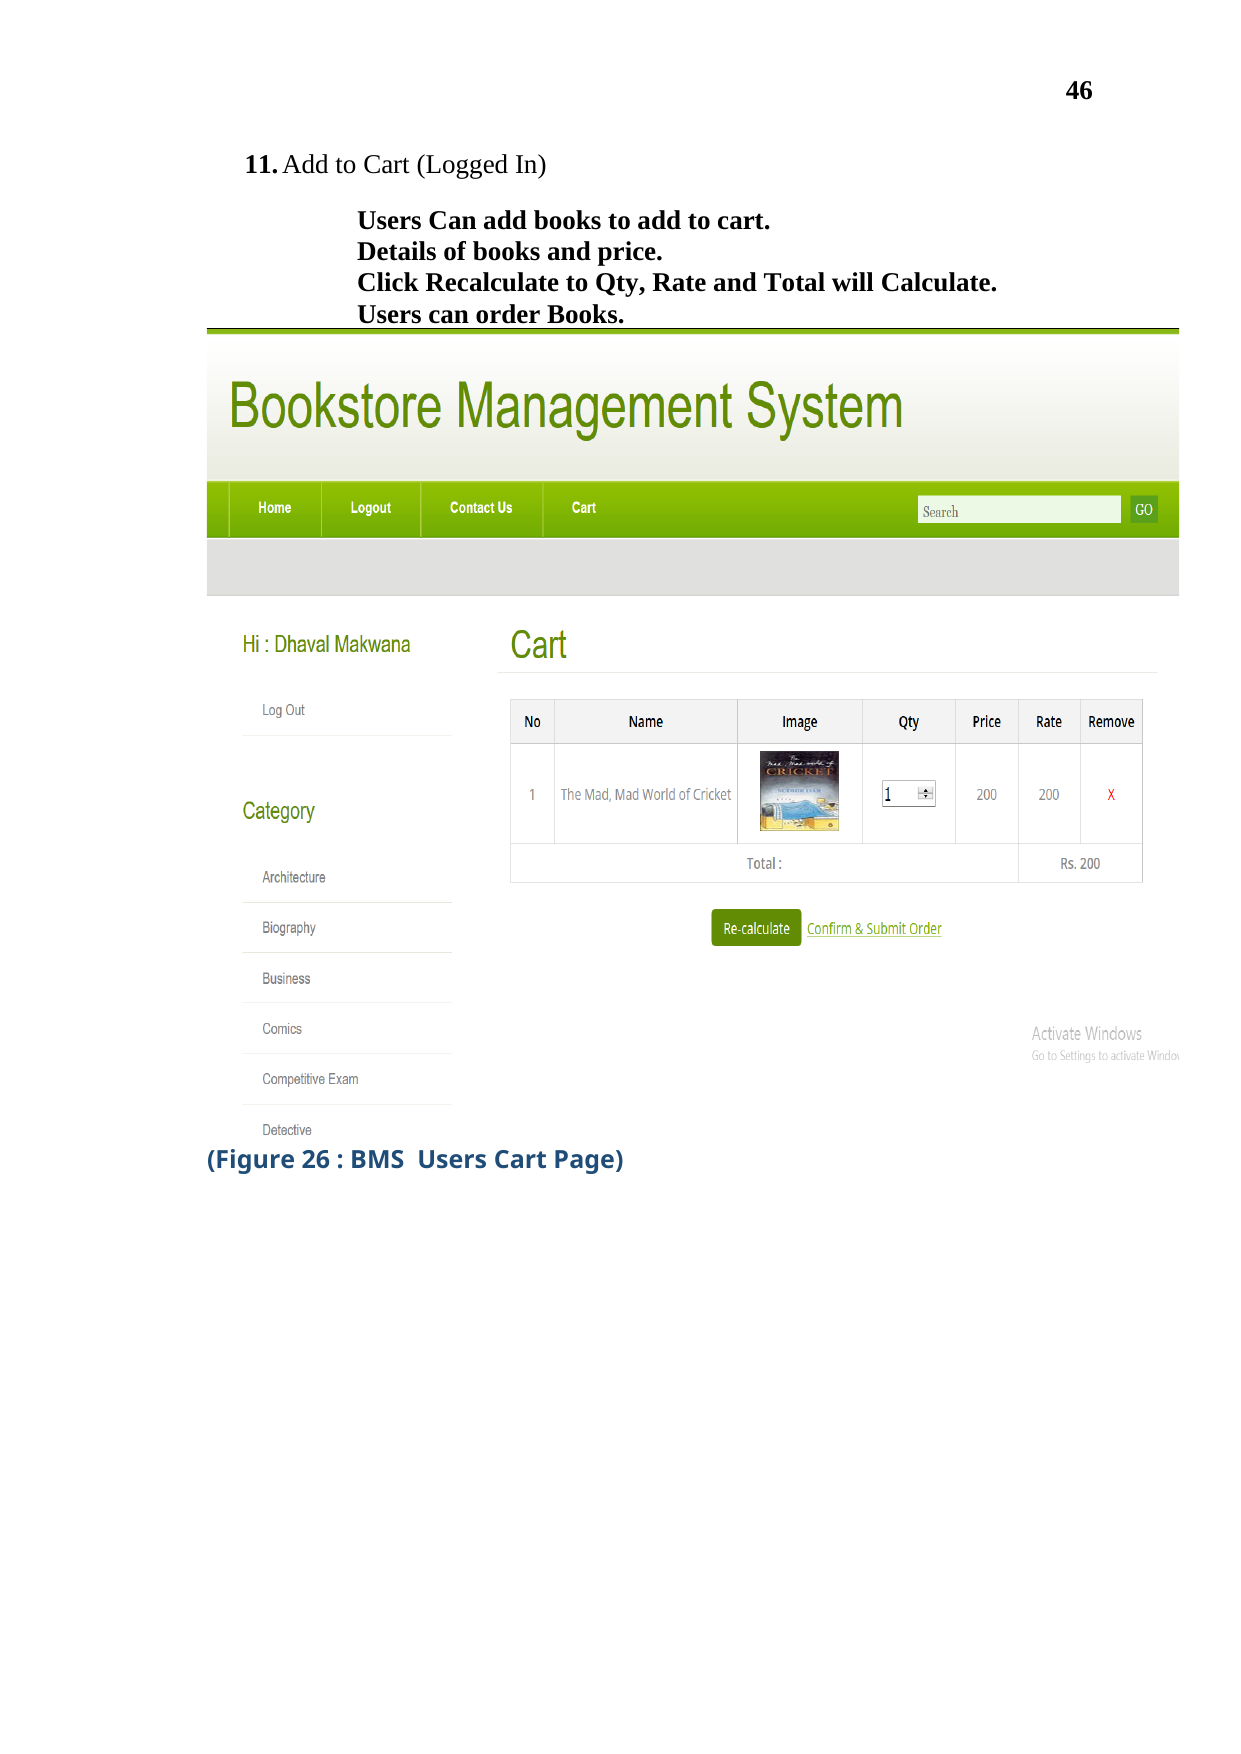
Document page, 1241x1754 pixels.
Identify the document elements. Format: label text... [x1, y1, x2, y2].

text Users Can add books to add to cart. [282, 204, 1092, 235]
list Add to Cart (Logged In) [244, 148, 1092, 179]
text Users can order Books. [282, 298, 1092, 328]
picture [206, 328, 1180, 1138]
text Details of books and price. [282, 235, 1092, 267]
subtitle (Figure 26 : BMS Users Cart Page) [207, 1142, 1092, 1176]
text Click Recalculate to Qty, Rate and Total will Calculate. [282, 267, 1092, 298]
